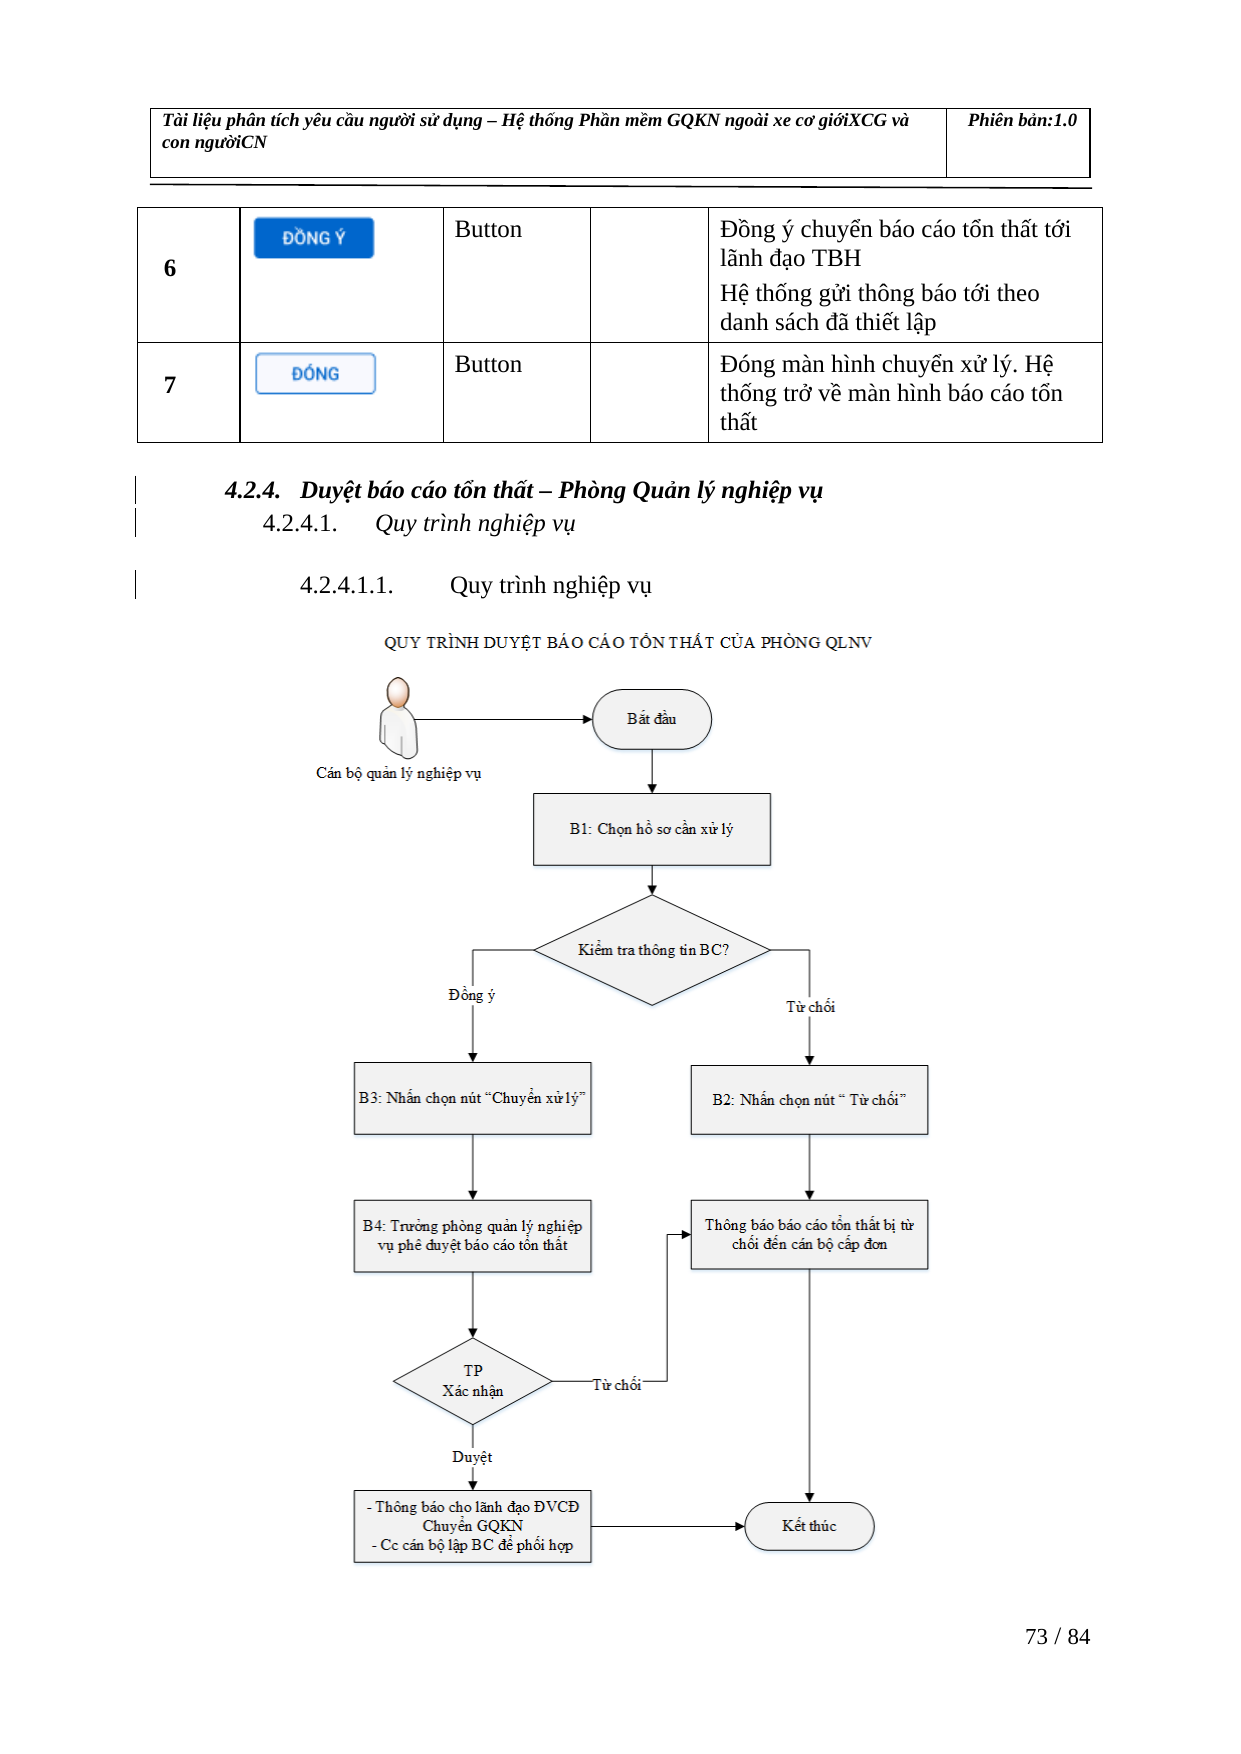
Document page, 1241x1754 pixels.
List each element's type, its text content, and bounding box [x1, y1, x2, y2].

table_cell [241, 208, 443, 342]
table_cell [591, 208, 708, 342]
table_cell Đồng ý chuyển báo cáo tổn thất tới lãnh đạo TBH Hệ thống gửi thông báo tới theo danh sách đã thiết lập [709, 208, 1102, 342]
table_cell [591, 343, 708, 442]
picture [251, 214, 381, 265]
picture [251, 349, 381, 401]
picture [307, 627, 933, 1570]
subtitle Quy trình nghiệp vụ [300, 570, 1090, 599]
table_cell Button [444, 208, 590, 342]
table_cell 6 [138, 208, 239, 342]
table_cell [241, 343, 443, 442]
table_cell Đóng màn hình chuyển xử lý. Hệ thống trở về màn hình báo cáo tổn thất [709, 343, 1102, 442]
subtitle Quy trình nghiệp vụ [263, 508, 1090, 537]
subtitle Duyệt báo cáo tổn thất – Phòng Quản lý nghiệp vụ [225, 476, 1090, 504]
table_cell 7 [138, 343, 239, 442]
table_cell Button [444, 343, 590, 442]
